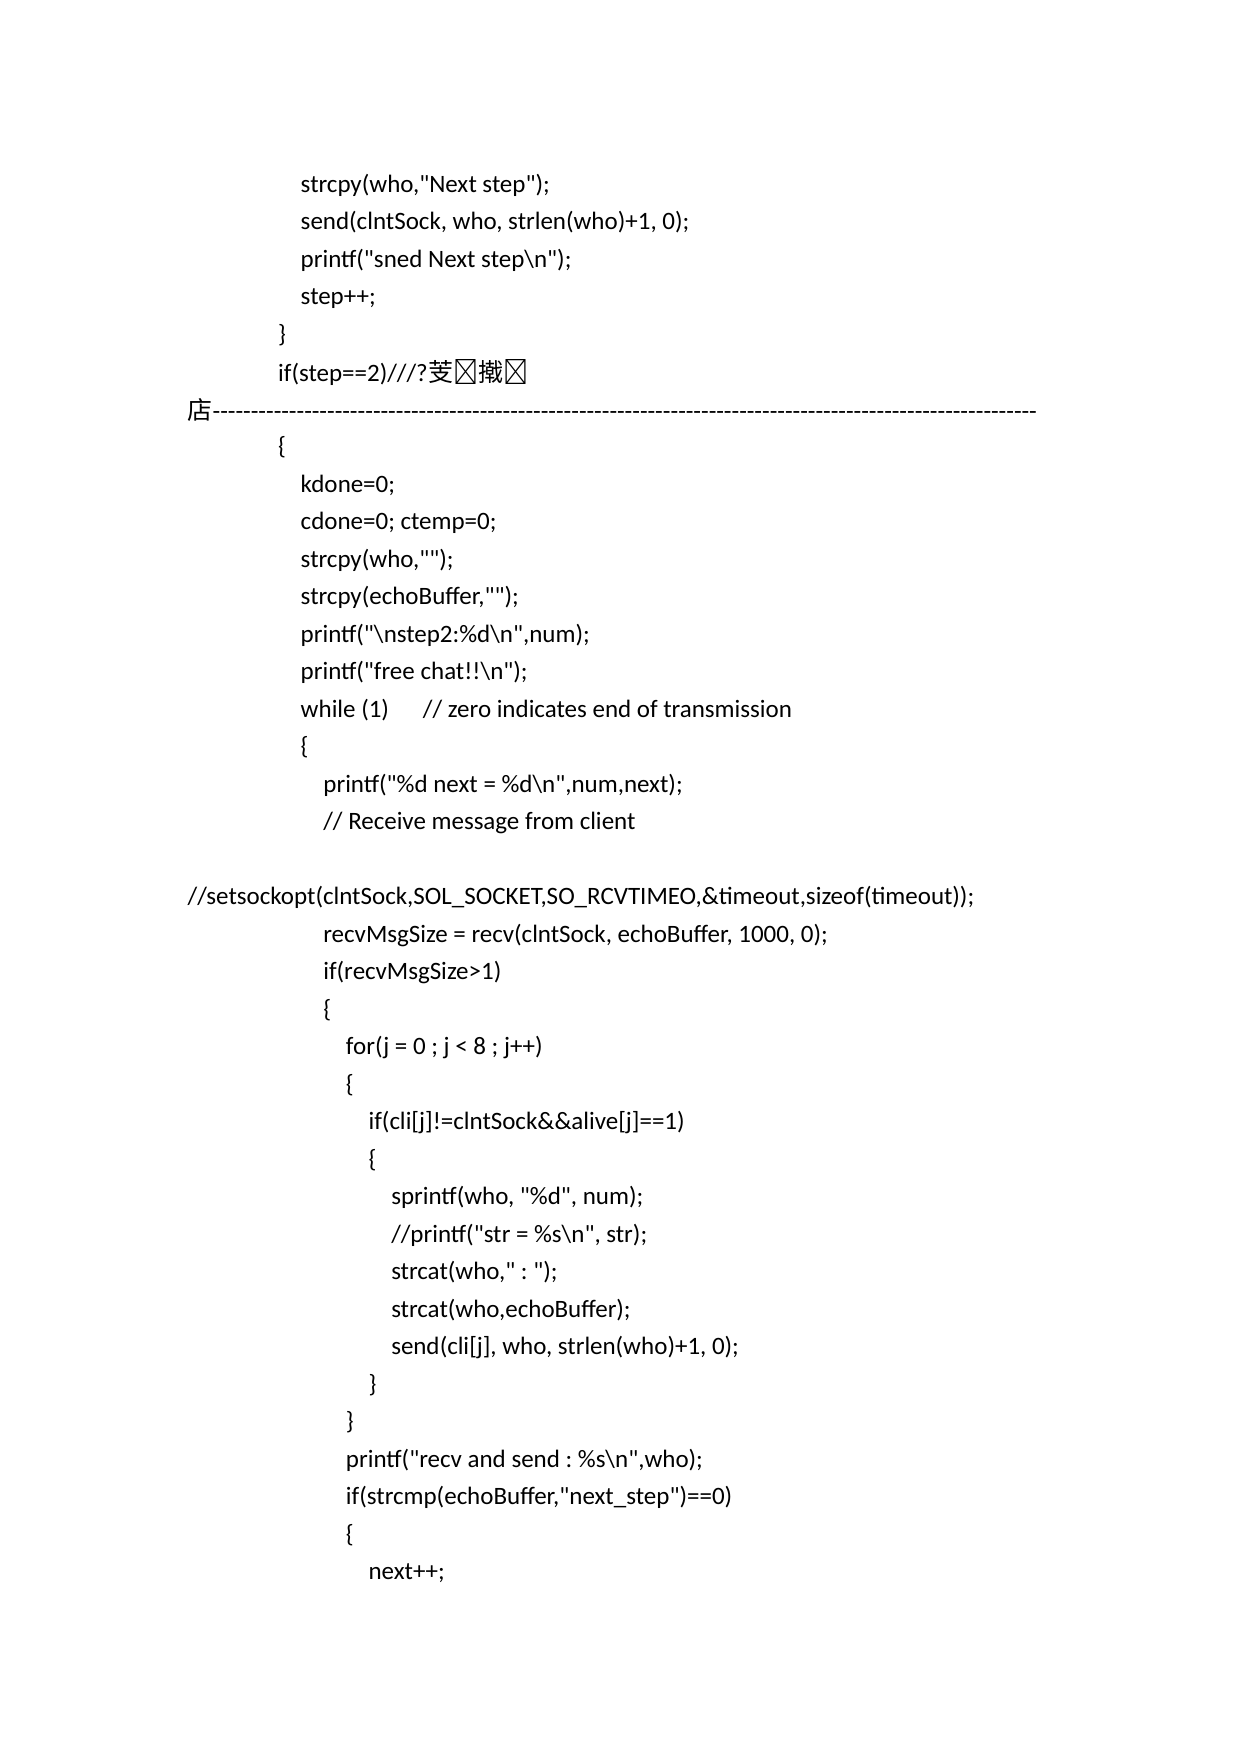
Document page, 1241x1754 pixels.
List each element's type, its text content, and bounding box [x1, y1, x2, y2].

text } [187, 1402, 1053, 1439]
text { [187, 989, 1053, 1027]
text printf("sned Next step\n"); [187, 239, 1053, 277]
text strcpy(who,"Next step"); [187, 164, 1053, 202]
text printf("recv and send : %s\n",who); [187, 1439, 1053, 1477]
text if(recvMsgSize>1) [187, 952, 1053, 989]
text { [187, 1064, 1053, 1102]
text //printf("str = %s\n", str); [187, 1214, 1053, 1252]
text step++; [187, 277, 1053, 314]
text strcat(who," : "); [187, 1252, 1053, 1289]
text } [187, 314, 1053, 352]
text printf("free chat!!\n"); [187, 652, 1053, 689]
text strcat(who,echoBuffer); [187, 1289, 1053, 1327]
text printf("\nstep2:%d\n",num); [187, 614, 1053, 652]
text // Receive message from client [187, 802, 1053, 839]
text if(strcmp(echoBuffer,"next_step")==0) [187, 1477, 1053, 1514]
text { [187, 1514, 1053, 1552]
text cdone=0; ctemp=0; [187, 502, 1053, 539]
text } [187, 1364, 1053, 1402]
text if(step==2)///?芰撠店------------------------------------------------------------------------------------------------------------ [187, 352, 1053, 427]
text next++; [187, 1552, 1053, 1589]
text //setsockopt(clntSock,SOL_SOCKET,SO_RCVTIMEO,&timeout,sizeof(timeout)); [187, 839, 1053, 914]
text send(cli[j], who, strlen(who)+1, 0); [187, 1327, 1053, 1364]
text { [187, 427, 1053, 464]
text { [187, 1139, 1053, 1177]
text strcpy(who,""); [187, 539, 1053, 577]
text { [187, 727, 1053, 764]
text recvMsgSize = recv(clntSock, echoBuffer, 1000, 0); [187, 914, 1053, 952]
text sprintf(who, "%d", num); [187, 1177, 1053, 1214]
text if(cli[j]!=clntSock&&alive[j]==1) [187, 1102, 1053, 1139]
text for(j = 0 ; j < 8 ; j++) [187, 1027, 1053, 1064]
text printf("%d next = %d\n",num,next); [187, 764, 1053, 802]
text kdone=0; [187, 464, 1053, 502]
text send(clntSock, who, strlen(who)+1, 0); [187, 202, 1053, 239]
text strcpy(echoBuffer,""); [187, 577, 1053, 614]
text while (1) // zero indicates end of transmission [187, 689, 1053, 727]
